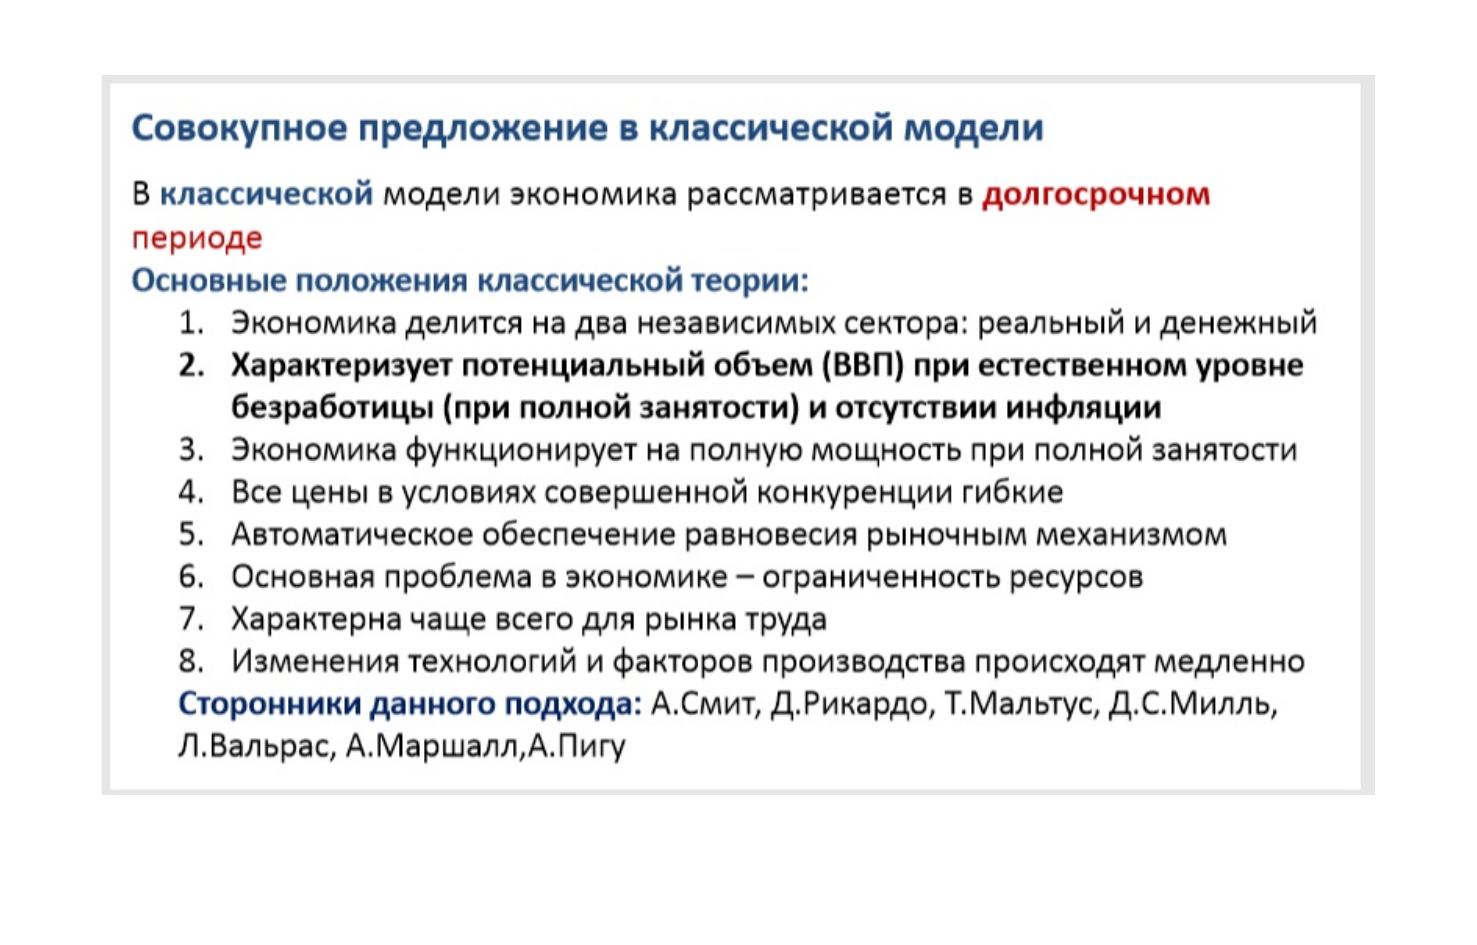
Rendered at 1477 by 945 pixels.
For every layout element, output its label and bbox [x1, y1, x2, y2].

picture [101, 75, 1375, 795]
